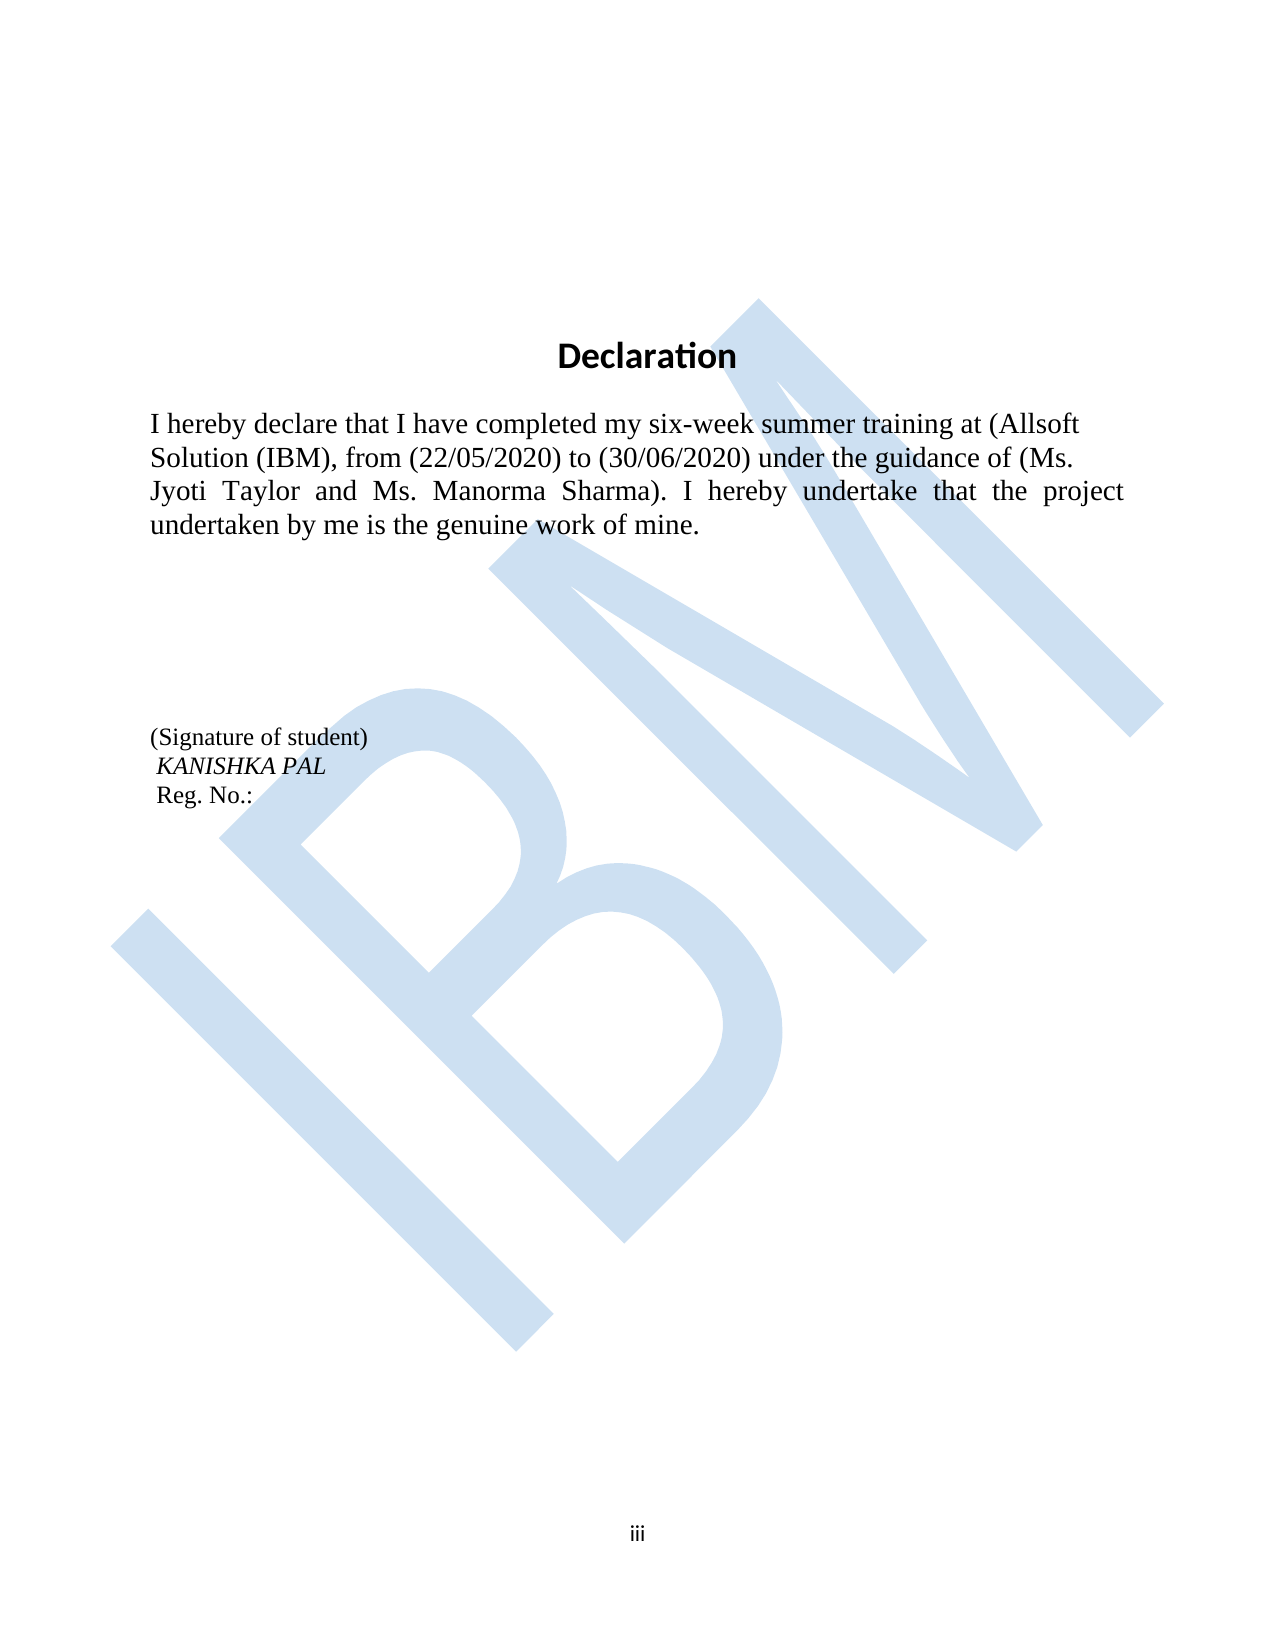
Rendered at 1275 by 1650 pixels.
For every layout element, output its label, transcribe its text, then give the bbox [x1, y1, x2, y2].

text Reg. No.: [150, 780, 1125, 1326]
text I hereby declare that I have completed my six-week summer training at (Allsoft [150, 406, 1125, 440]
text Jyoti Taylor and Ms. Manorma Sharma). I hereby undertake that the project undertaken by me is the genuine work of mine. [150, 473, 1125, 540]
text (Signature of student) KANISHKA PAL [150, 574, 1125, 780]
text Declaration [150, 332, 1125, 377]
text Solution (IBM), from (22/05/2020) to (30/06/2020) under the guidance of (Ms. [150, 440, 1125, 473]
